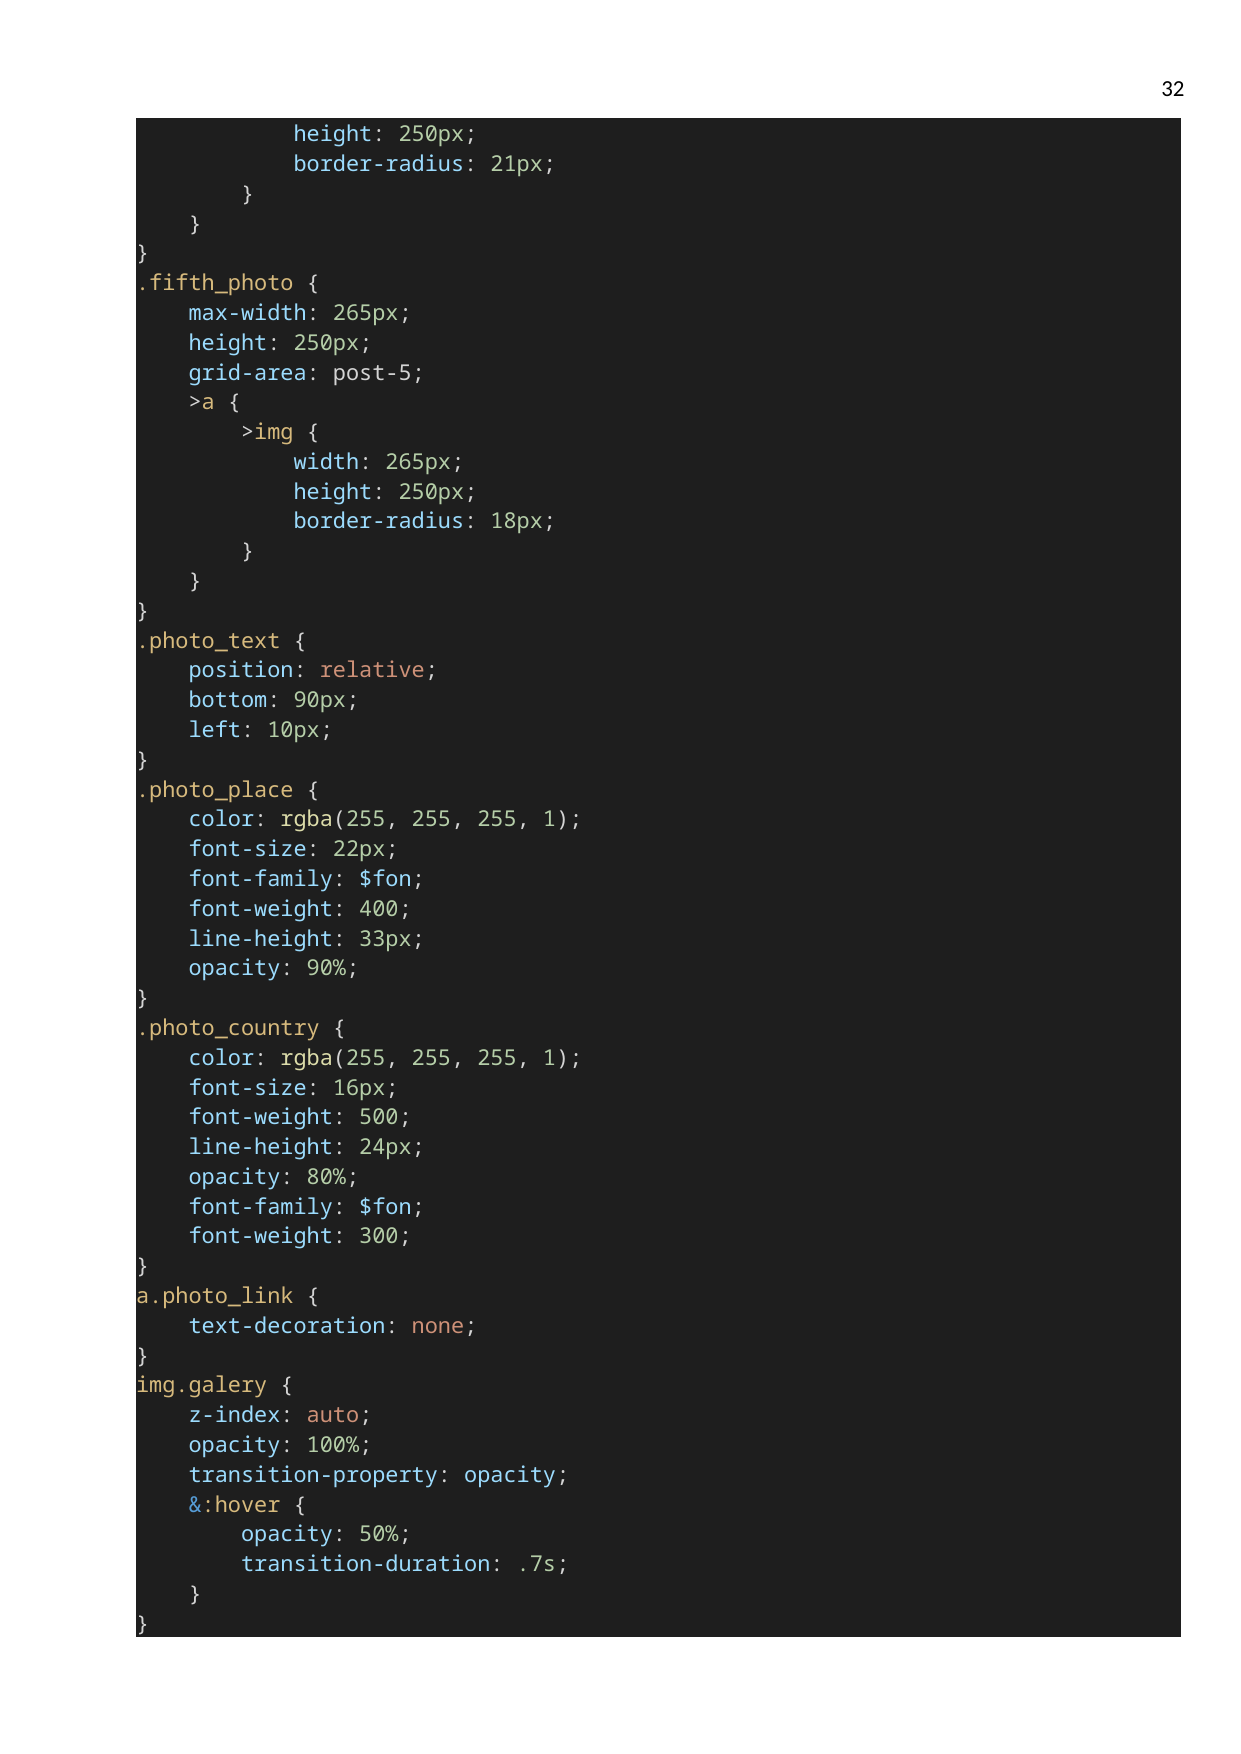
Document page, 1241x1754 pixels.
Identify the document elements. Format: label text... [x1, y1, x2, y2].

text transition-duration: .7s; [136, 1548, 1181, 1578]
text line-height: 24px; [136, 1131, 1181, 1161]
text .photo_text { [136, 624, 1181, 654]
text } [136, 535, 1181, 565]
text width: 265px; [136, 446, 1181, 476]
text font-size: 22px; [136, 833, 1181, 863]
text height: 250px; [136, 476, 1181, 505]
text } [136, 1578, 1181, 1608]
text .photo_place { [136, 773, 1181, 803]
text .fifth_photo { [136, 267, 1181, 297]
text font-family: $fon; [136, 1191, 1181, 1220]
text height: 250px; [136, 118, 1181, 148]
text opacity: 100%; [136, 1429, 1181, 1459]
text opacity: 90%; [136, 952, 1181, 982]
text left: 10px; [136, 714, 1181, 744]
text >img { [136, 416, 1181, 446]
text max-width: 265px; [136, 297, 1181, 327]
text } [136, 595, 1181, 624]
text } [136, 1608, 1181, 1637]
text transition-property: opacity; [136, 1459, 1181, 1488]
text color: rgba(255, 255, 255, 1); [136, 803, 1181, 833]
text } [136, 1250, 1181, 1280]
text } [136, 237, 1181, 267]
text border-radius: 18px; [136, 505, 1181, 535]
text .photo_country { [136, 1012, 1181, 1042]
text height: 250px; [136, 327, 1181, 356]
text } [136, 207, 1181, 237]
text } [136, 744, 1181, 773]
text font-weight: 500; [136, 1101, 1181, 1131]
text a.photo_link { [136, 1280, 1181, 1310]
text color: rgba(255, 255, 255, 1); [136, 1042, 1181, 1071]
text font-weight: 300; [136, 1220, 1181, 1250]
text font-weight: 400; [136, 893, 1181, 922]
text line-height: 33px; [136, 922, 1181, 952]
text } [136, 982, 1181, 1012]
text img.galery { [136, 1369, 1181, 1399]
text } [136, 178, 1181, 207]
text font-size: 16px; [136, 1071, 1181, 1101]
text border-radius: 21px; [136, 148, 1181, 178]
text z-index: auto; [136, 1399, 1181, 1429]
text text-decoration: none; [136, 1310, 1181, 1339]
text >a { [136, 386, 1181, 416]
text position: relative; [136, 654, 1181, 684]
text } [136, 565, 1181, 595]
text grid-area: post-5; [136, 356, 1181, 386]
text opacity: 80%; [136, 1161, 1181, 1191]
text opacity: 50%; [136, 1518, 1181, 1548]
text } [136, 1339, 1181, 1369]
text bottom: 90px; [136, 684, 1181, 714]
text &:hover { [136, 1488, 1181, 1518]
text font-family: $fon; [136, 863, 1181, 893]
